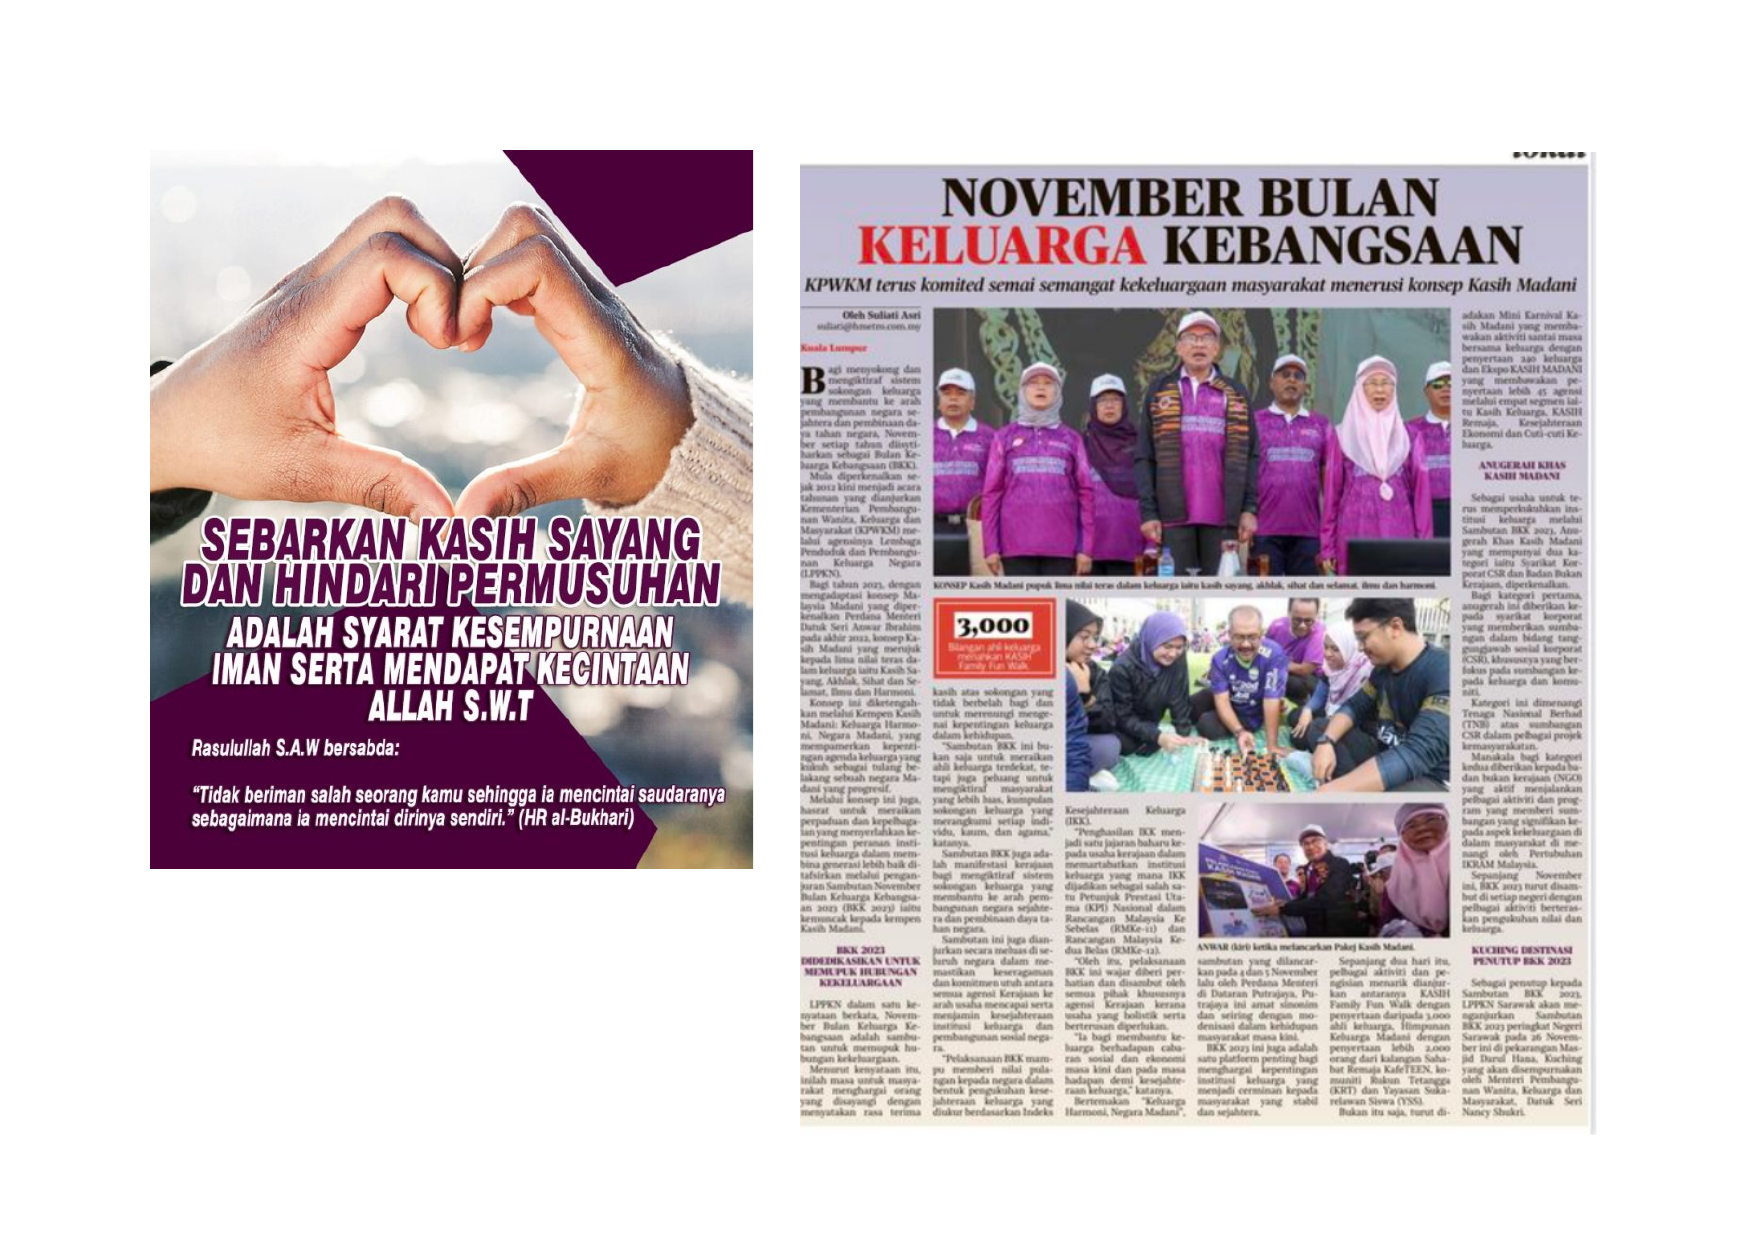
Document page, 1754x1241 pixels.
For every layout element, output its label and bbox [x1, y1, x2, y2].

picture [800, 152, 1652, 1144]
picture [150, 150, 754, 869]
